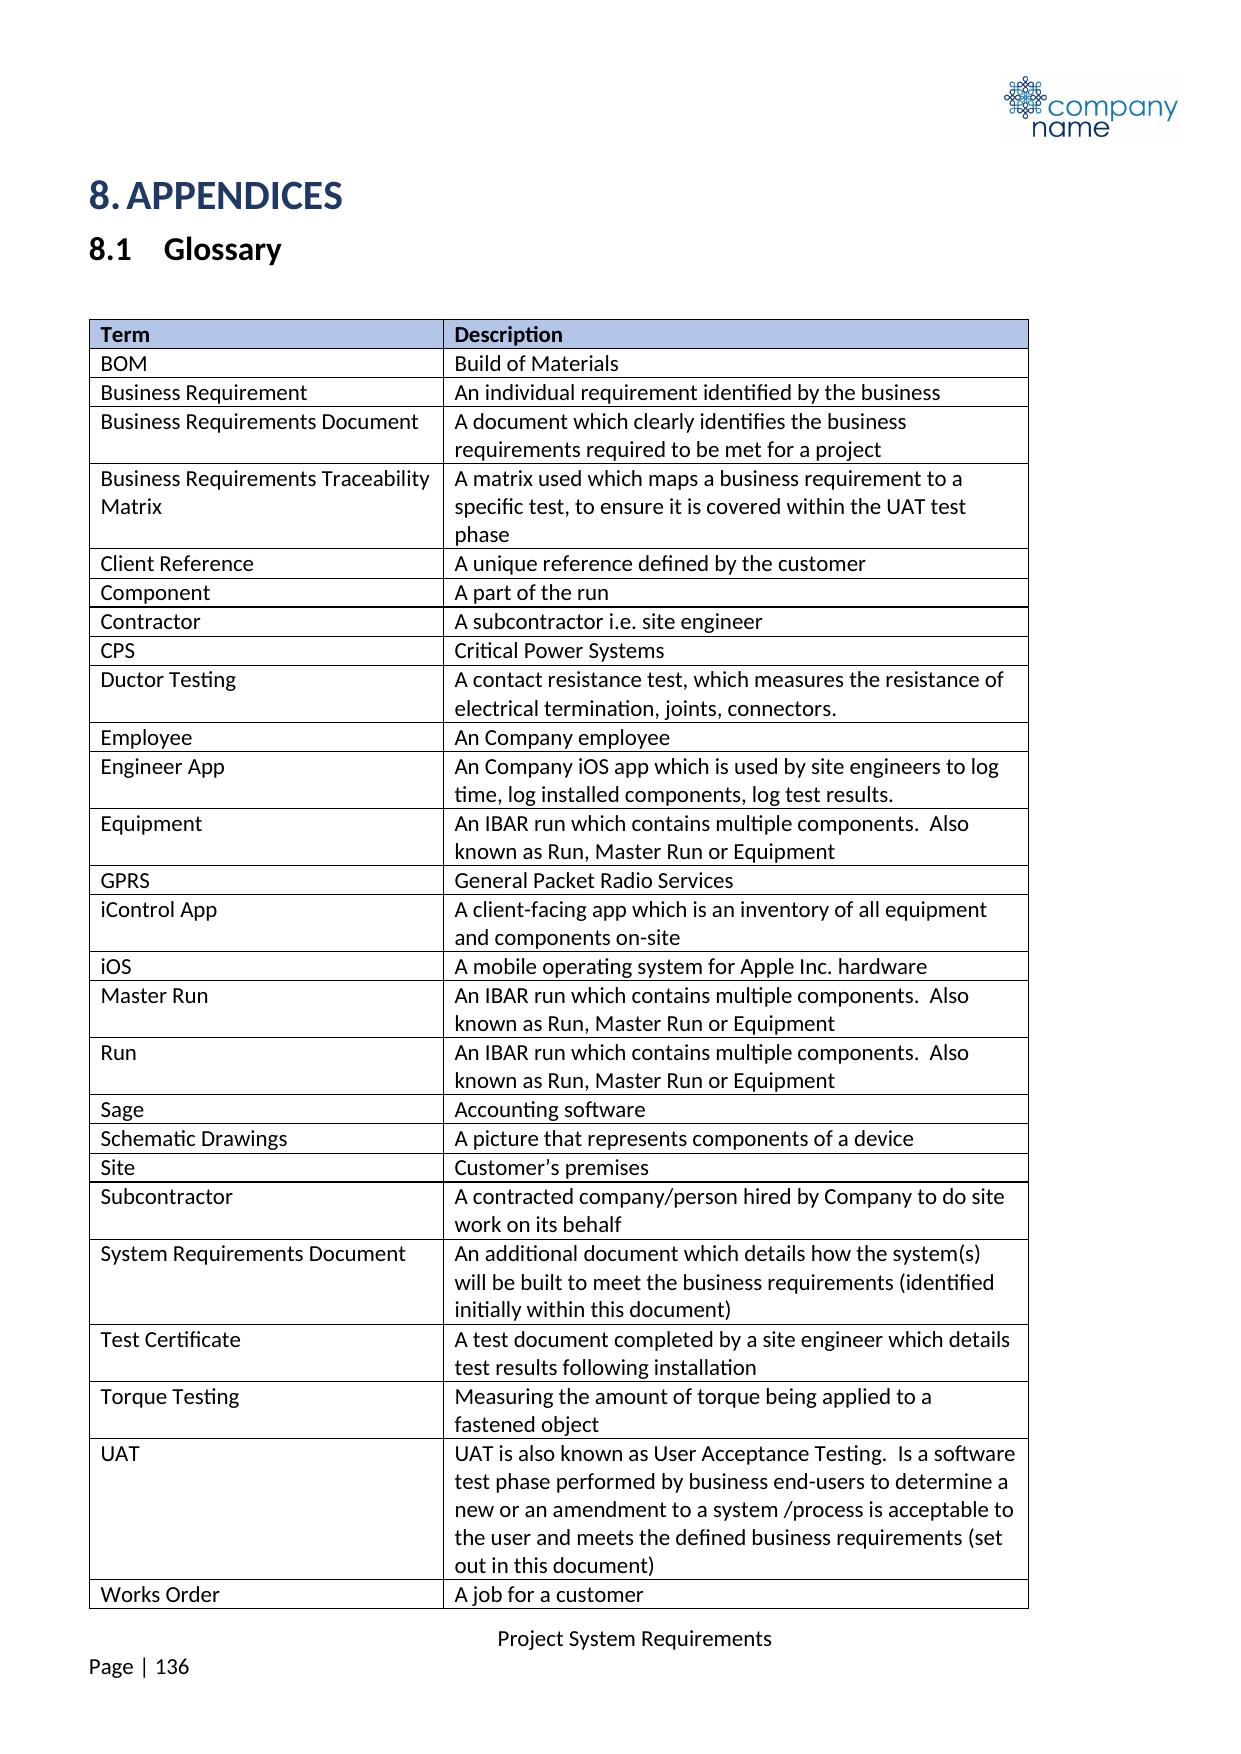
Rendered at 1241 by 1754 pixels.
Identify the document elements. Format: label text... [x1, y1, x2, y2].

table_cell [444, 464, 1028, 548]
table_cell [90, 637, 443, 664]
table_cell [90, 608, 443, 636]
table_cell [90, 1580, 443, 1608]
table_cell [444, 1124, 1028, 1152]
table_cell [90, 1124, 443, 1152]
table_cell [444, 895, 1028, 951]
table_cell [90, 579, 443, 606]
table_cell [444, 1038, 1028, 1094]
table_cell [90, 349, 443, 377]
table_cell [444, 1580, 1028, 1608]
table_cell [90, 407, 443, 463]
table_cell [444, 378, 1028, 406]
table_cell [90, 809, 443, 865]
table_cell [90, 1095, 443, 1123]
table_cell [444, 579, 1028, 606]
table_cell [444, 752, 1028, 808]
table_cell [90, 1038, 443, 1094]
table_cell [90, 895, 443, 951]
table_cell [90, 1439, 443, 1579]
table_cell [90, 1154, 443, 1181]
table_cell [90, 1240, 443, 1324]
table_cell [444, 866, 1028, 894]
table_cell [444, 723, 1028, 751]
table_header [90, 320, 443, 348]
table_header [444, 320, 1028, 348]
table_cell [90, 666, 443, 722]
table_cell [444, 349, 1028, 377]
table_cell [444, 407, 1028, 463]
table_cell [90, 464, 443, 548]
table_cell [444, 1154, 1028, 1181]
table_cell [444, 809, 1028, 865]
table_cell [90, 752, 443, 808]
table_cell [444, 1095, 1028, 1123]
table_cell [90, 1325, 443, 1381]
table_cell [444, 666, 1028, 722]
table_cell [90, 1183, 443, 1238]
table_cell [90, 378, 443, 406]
subtitle Glossary [89, 228, 1181, 269]
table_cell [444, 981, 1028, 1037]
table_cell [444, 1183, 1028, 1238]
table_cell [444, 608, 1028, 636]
picture [1002, 73, 1182, 144]
subtitle APPENDICES [89, 169, 1181, 220]
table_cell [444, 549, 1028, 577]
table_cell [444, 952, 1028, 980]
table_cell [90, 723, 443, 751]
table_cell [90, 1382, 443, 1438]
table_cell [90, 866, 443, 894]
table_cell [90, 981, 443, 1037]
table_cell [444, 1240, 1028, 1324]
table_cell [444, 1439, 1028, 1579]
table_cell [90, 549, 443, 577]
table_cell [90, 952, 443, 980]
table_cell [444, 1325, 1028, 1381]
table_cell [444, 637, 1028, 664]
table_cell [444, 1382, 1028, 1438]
